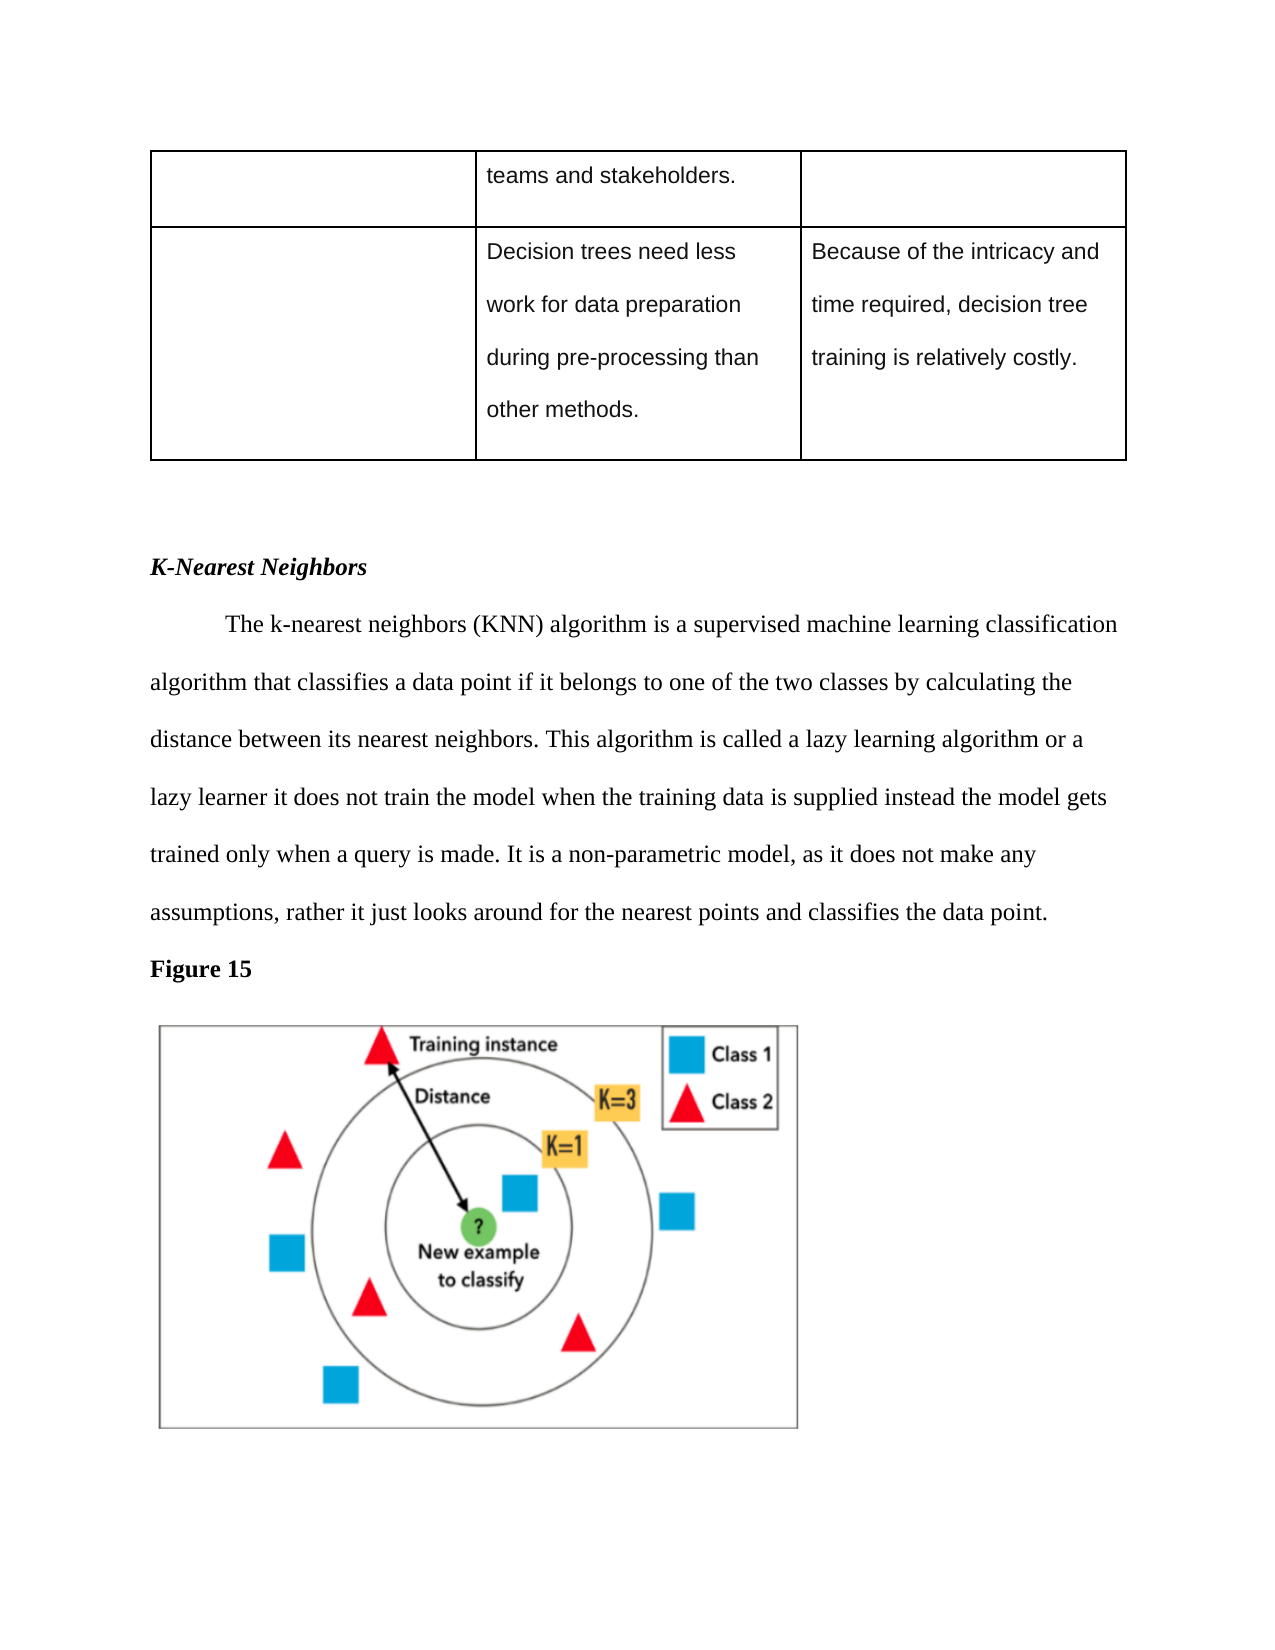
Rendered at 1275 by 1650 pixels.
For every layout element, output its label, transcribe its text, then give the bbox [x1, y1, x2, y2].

picture [150, 1011, 819, 1442]
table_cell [802, 152, 1125, 226]
text The k-nearest neighbors (KNN) algorithm is a supervised machine learning classification algorithm that classifies a data point if it belongs to one of the two classes by calculating the distance between its nearest neighbors. This algorithm is called a lazy learning algorithm or a lazy learner it does not train the model when the training data is supplied instead the model gets trained only when a query is made. It is a non-parametric model, as it does not make any assumptions, rather it just looks around for the nearest points and classifies the data point. [150, 609, 1125, 926]
table_cell [152, 228, 475, 459]
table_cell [477, 152, 800, 226]
text Figure 15 [150, 954, 1125, 983]
table_cell [152, 152, 475, 226]
table_cell Decision trees need less work for data preparation during pre-processing than other methods. [477, 228, 800, 459]
subtitle K-Nearest Neighbors [150, 552, 1125, 581]
table_cell Because of the intricacy and time required, decision tree training is relatively costly. [802, 228, 1125, 459]
